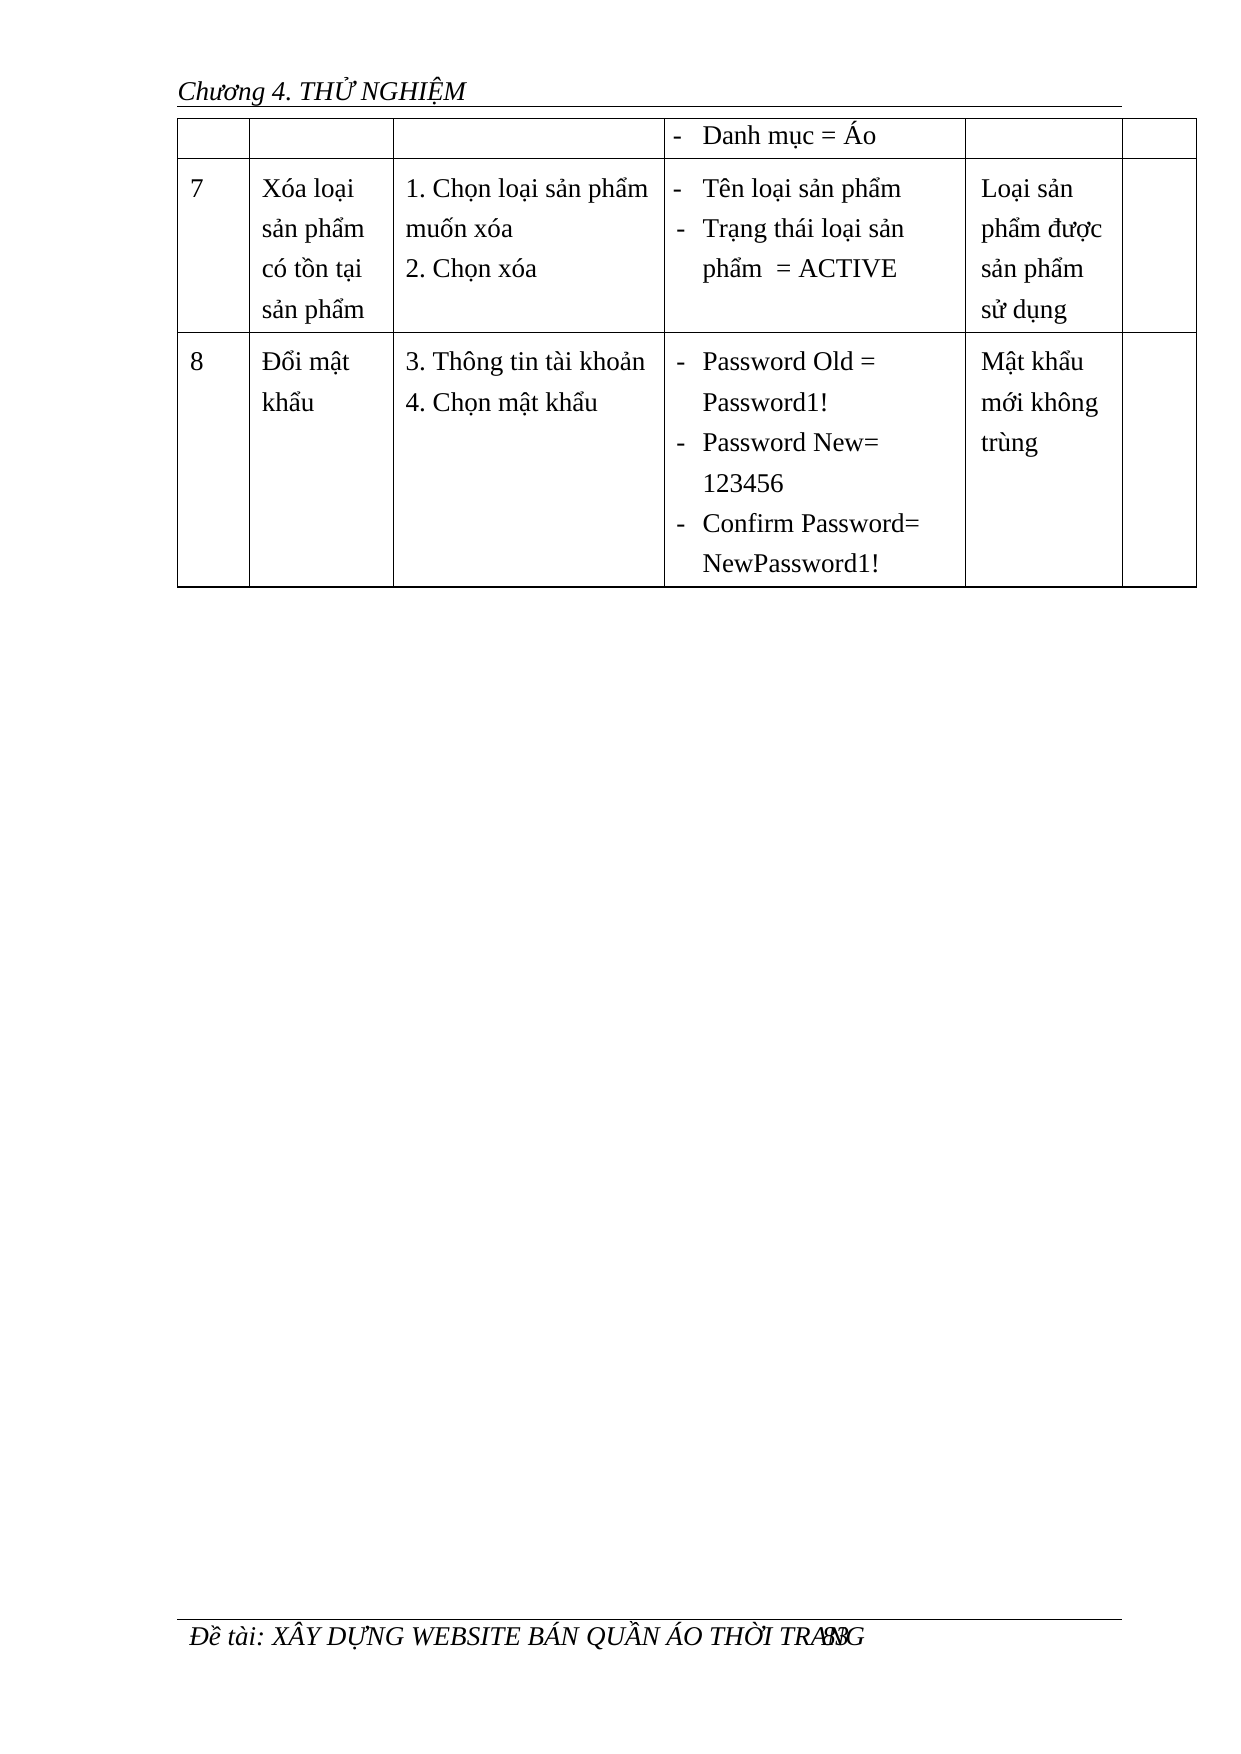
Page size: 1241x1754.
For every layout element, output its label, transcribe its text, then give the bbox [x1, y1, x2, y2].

table_cell Tên loại sản phẩm Trạng thái loại sản phẩm = ACTIVE [665, 159, 965, 332]
table_cell 8 [178, 333, 249, 586]
table_cell [1123, 333, 1196, 586]
table_cell Chọn loại sản phẩm muốn xóa Chọn xóa [394, 159, 664, 332]
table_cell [966, 119, 1122, 158]
table_cell 7 [178, 159, 249, 332]
table_cell Mật khẩu mới không trùng [966, 333, 1122, 586]
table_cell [250, 119, 393, 158]
table_cell Xóa loại sản phẩm có tồn tại sản phẩm [250, 159, 393, 332]
table_cell [1123, 159, 1196, 332]
table_cell Loại sản phẩm được sản phẩm sử dụng [966, 159, 1122, 332]
table_cell Đổi mật khẩu [250, 333, 393, 586]
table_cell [665, 119, 965, 158]
table_cell Đạt [1123, 119, 1196, 158]
table_cell Password Old = Password1! Password New= 123456 Confirm Password= NewPassword1! [665, 333, 965, 586]
table_cell Thông tin tài khoản Chọn mật khẩu [394, 333, 664, 586]
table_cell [394, 119, 664, 158]
table_cell 6 [178, 119, 249, 158]
